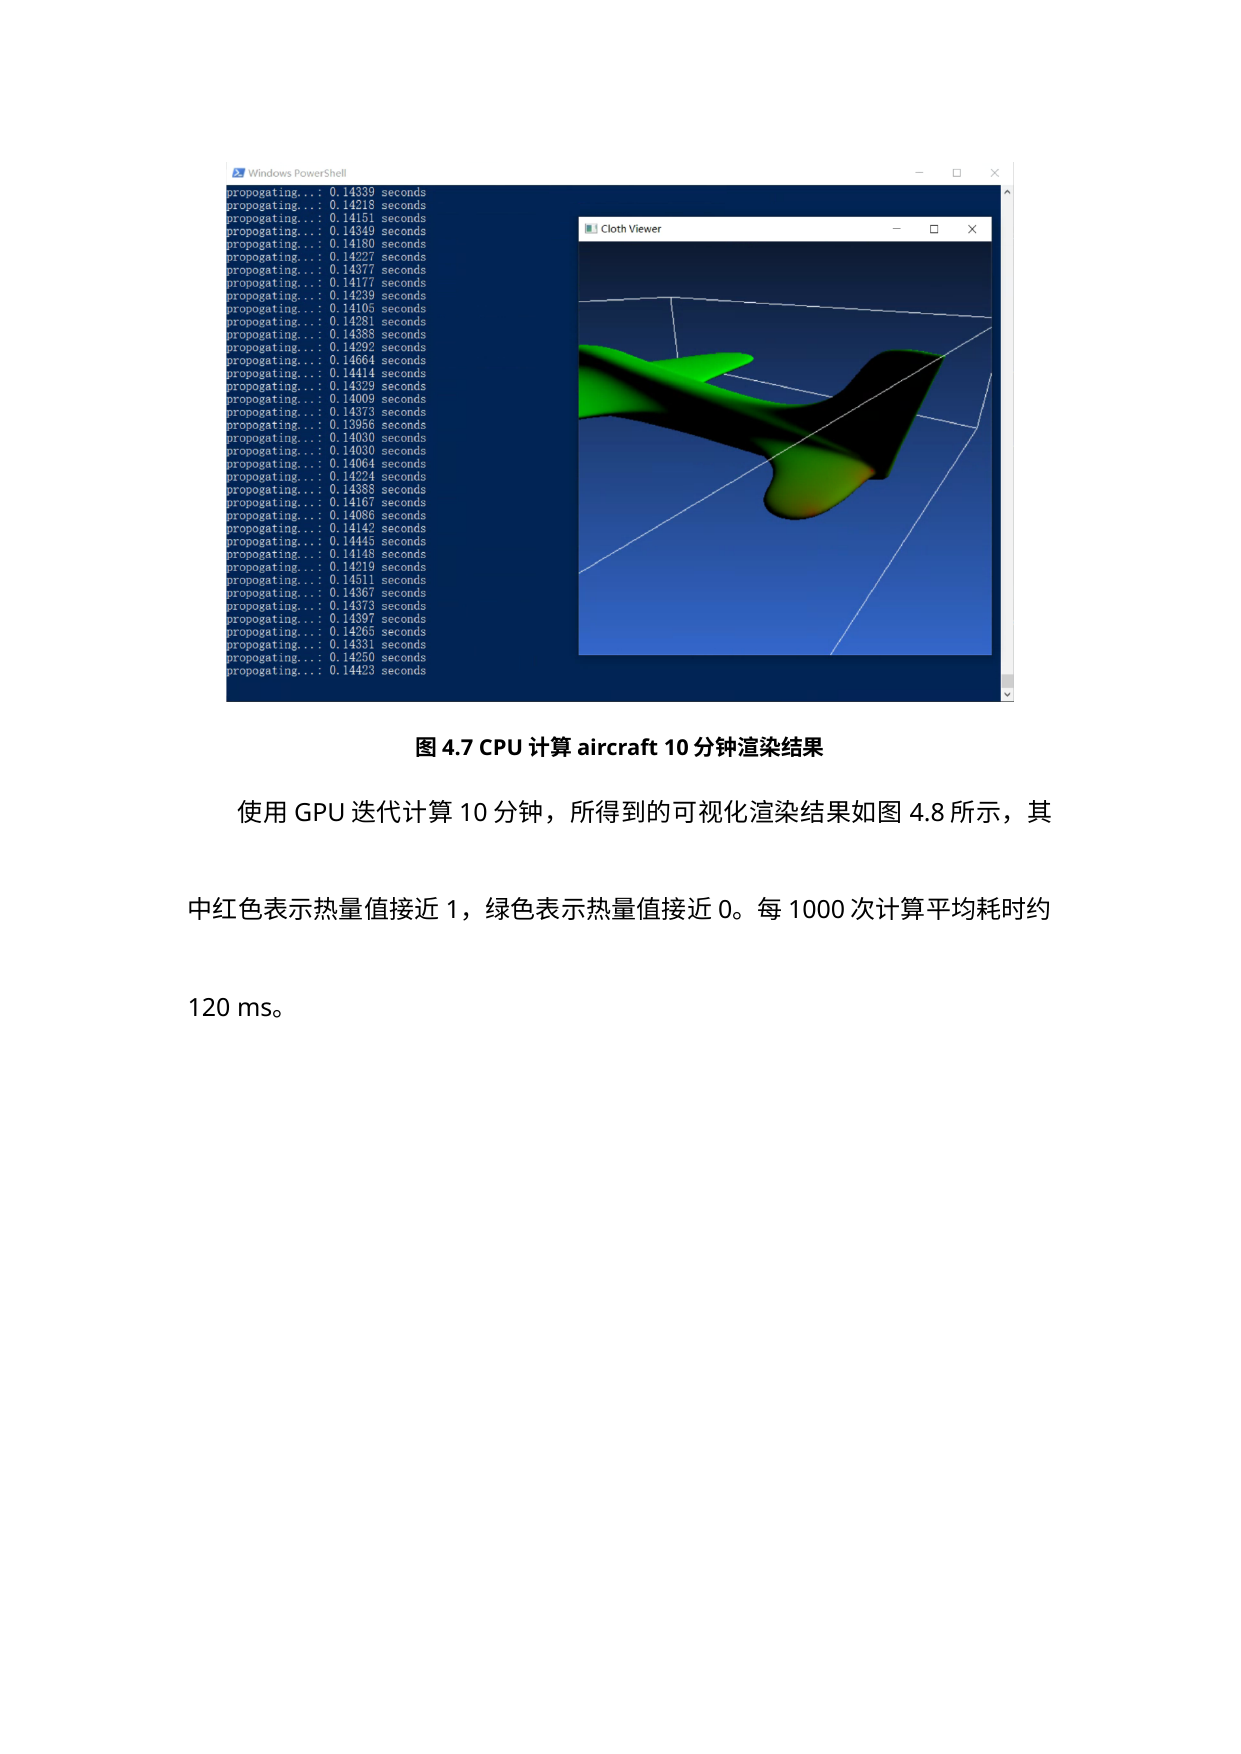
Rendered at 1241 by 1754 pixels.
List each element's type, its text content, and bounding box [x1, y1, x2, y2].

text 使用GPU迭代计算10分钟，所得到的可视化渲染结果如图4.8所示，其中红色表示热量值接近1，绿色表示热量值接近0。每1000次计算平均耗时约120 ms。 [187, 778, 1053, 1038]
text 图4.7 CPU 计算aircraft 10分钟渲染结果 [187, 729, 1053, 762]
picture [226, 162, 1014, 702]
